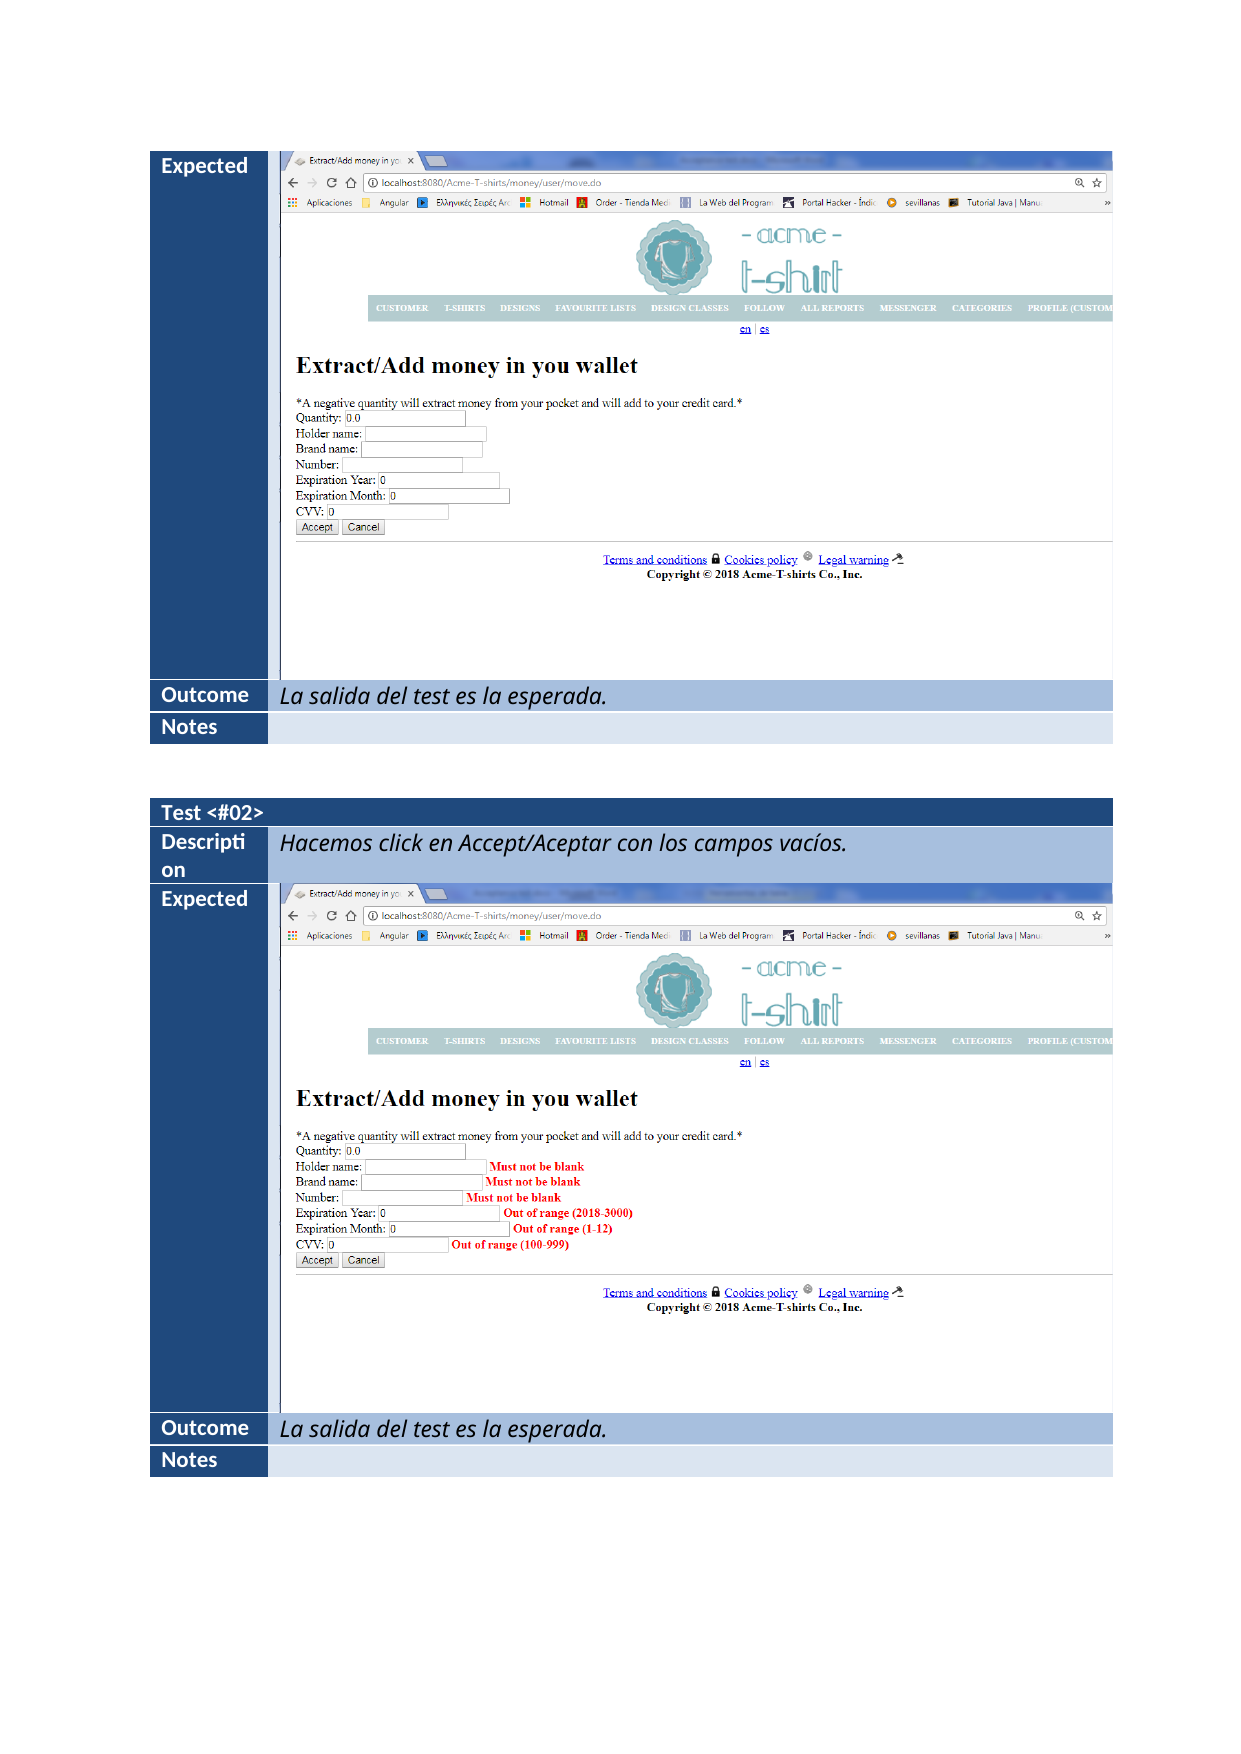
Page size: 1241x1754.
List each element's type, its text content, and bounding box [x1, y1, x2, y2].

table_cell Notes [150, 713, 268, 744]
table_cell La salida del test es la esperada. [268, 1413, 1113, 1444]
table_cell Notes [150, 1446, 268, 1477]
table_cell [268, 713, 1113, 744]
table_cell [268, 884, 279, 1412]
table_cell [268, 151, 279, 679]
table_cell Expected [150, 151, 268, 679]
picture [279, 151, 1113, 680]
table_header Test <#02> [150, 798, 1113, 826]
picture [279, 883, 1113, 1413]
table_cell Description [150, 827, 268, 883]
table_cell [268, 1446, 1113, 1477]
table_cell Expected [150, 884, 268, 1412]
table_cell Outcome [150, 1413, 268, 1444]
table_cell La salida del test es la esperada. [268, 680, 1113, 711]
table_cell Outcome [150, 680, 268, 711]
table_cell Hacemos click en Accept/Aceptar con los campos vacíos. [268, 827, 1113, 883]
